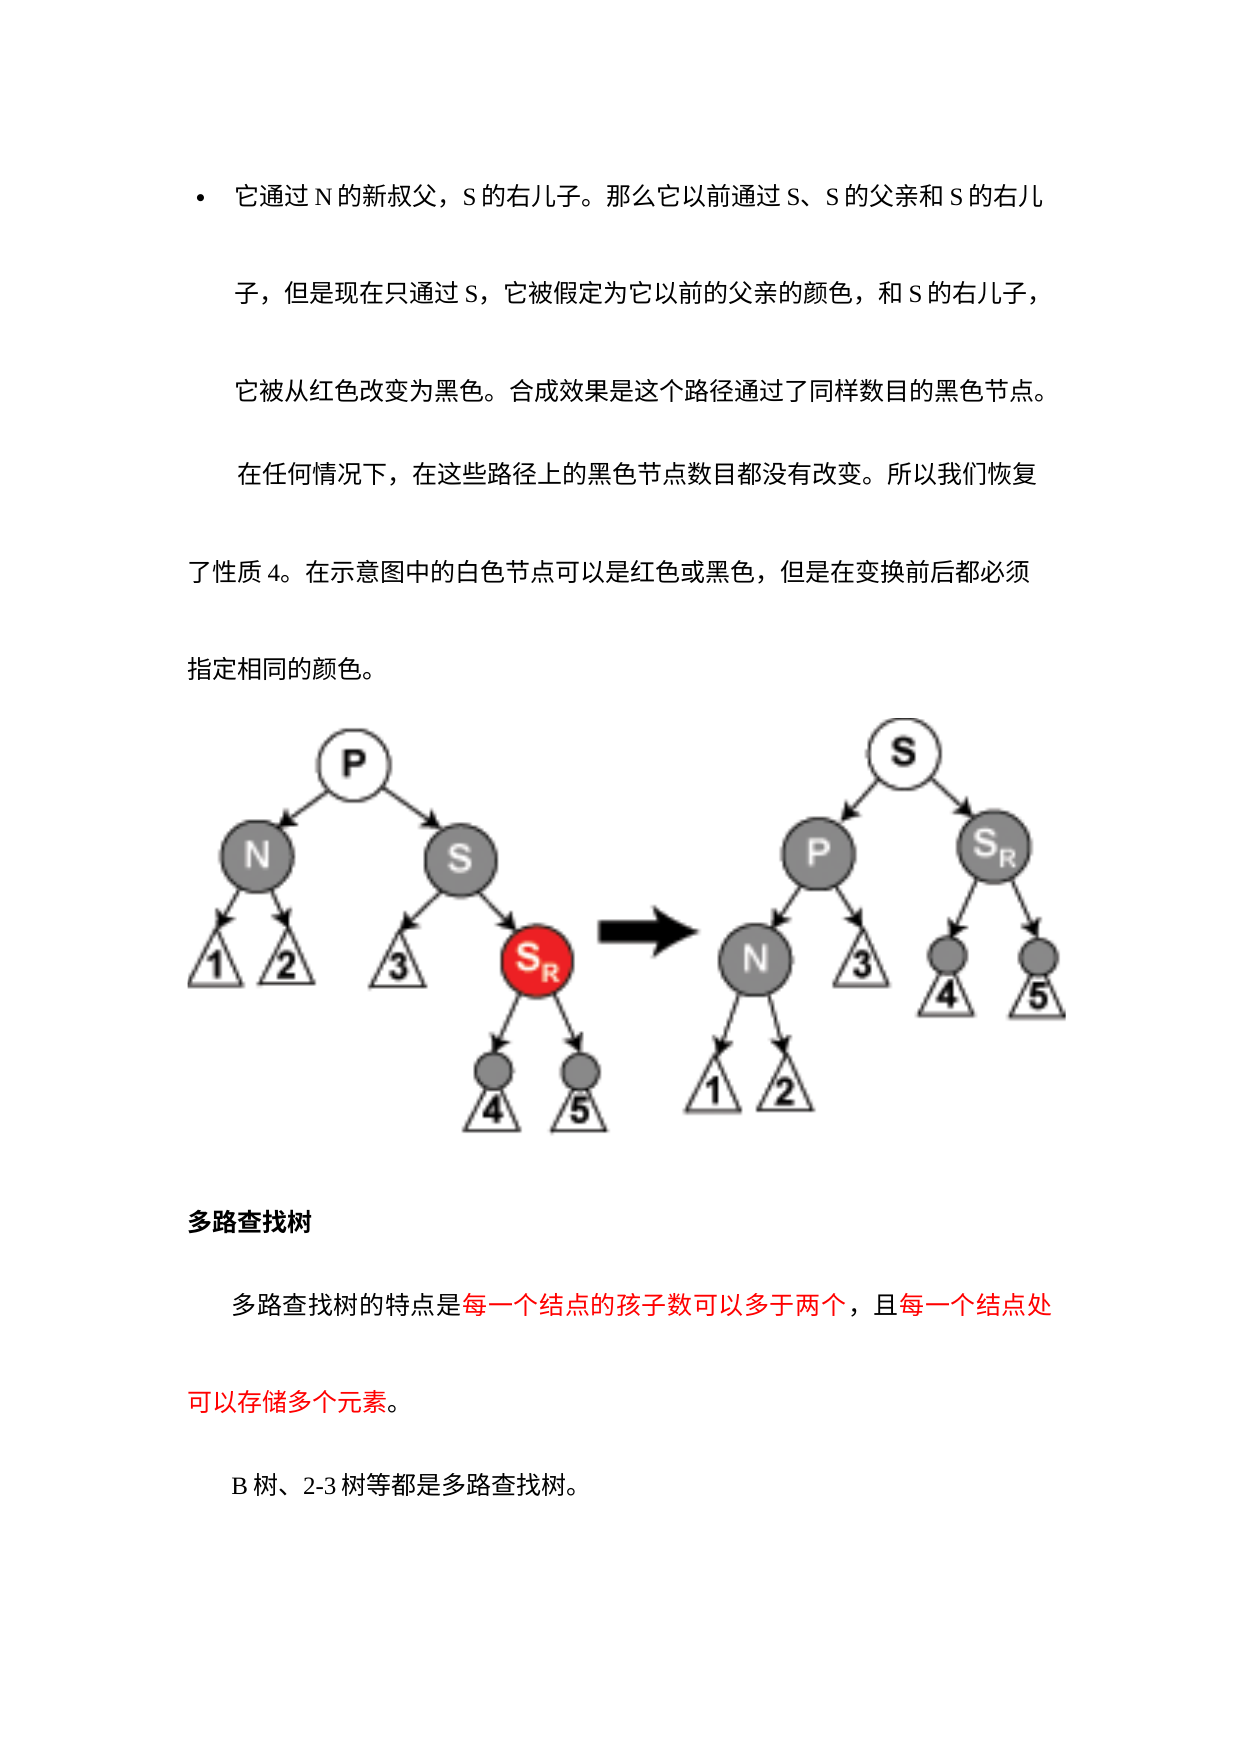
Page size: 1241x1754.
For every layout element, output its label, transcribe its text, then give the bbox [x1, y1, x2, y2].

text B树、2-3树等都是多路查找树。 [187, 1451, 1053, 1516]
subtitle 多路查找树 [187, 1188, 1053, 1253]
text 在任何情况下，在这些路径上的黑色节点数目都没有改变。所以我们恢复了性质4。在示意图中的白色节点可以是红色或黑色，但是在变换前后都必须指定相同的颜色。 [187, 440, 1053, 700]
picture [187, 718, 1066, 1139]
list 它通过N的新叔父，S的右儿子。那么它以前通过S、S的父亲和S的右儿子，但是现在只通过S，它被假定为它以前的父亲的颜色，和S的右儿子，它被从红色改变为黑色。合成效果是这个路径通过了同样数目的黑色节点。 [197, 162, 1053, 422]
text 多路查找树的特点是每一个结点的孩子数可以多于两个，且每一个结点处可以存储多个元素。 [187, 1271, 1053, 1433]
